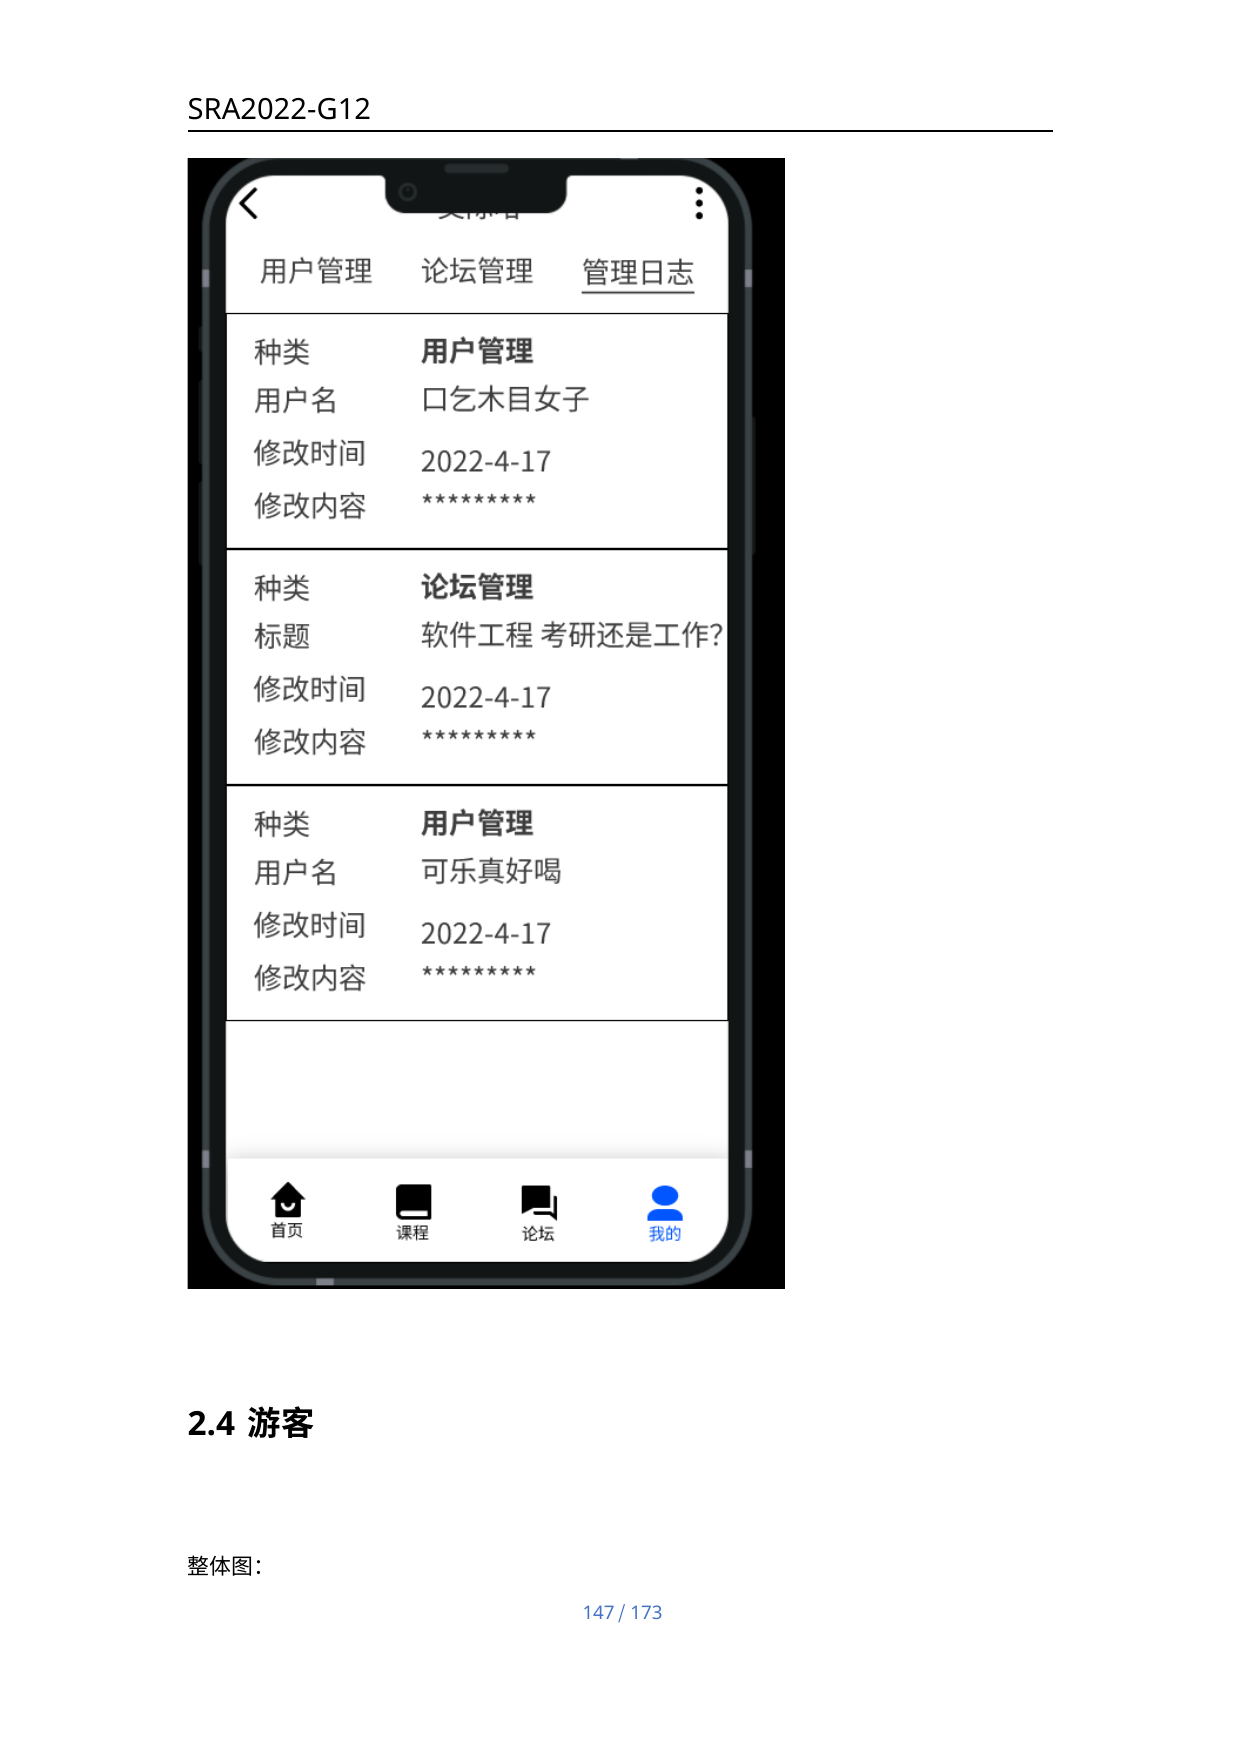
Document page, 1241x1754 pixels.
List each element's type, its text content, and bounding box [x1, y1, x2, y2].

picture [187, 158, 785, 1289]
subtitle 游客 [187, 1388, 1053, 1453]
text 整体图： [187, 1548, 1053, 1581]
